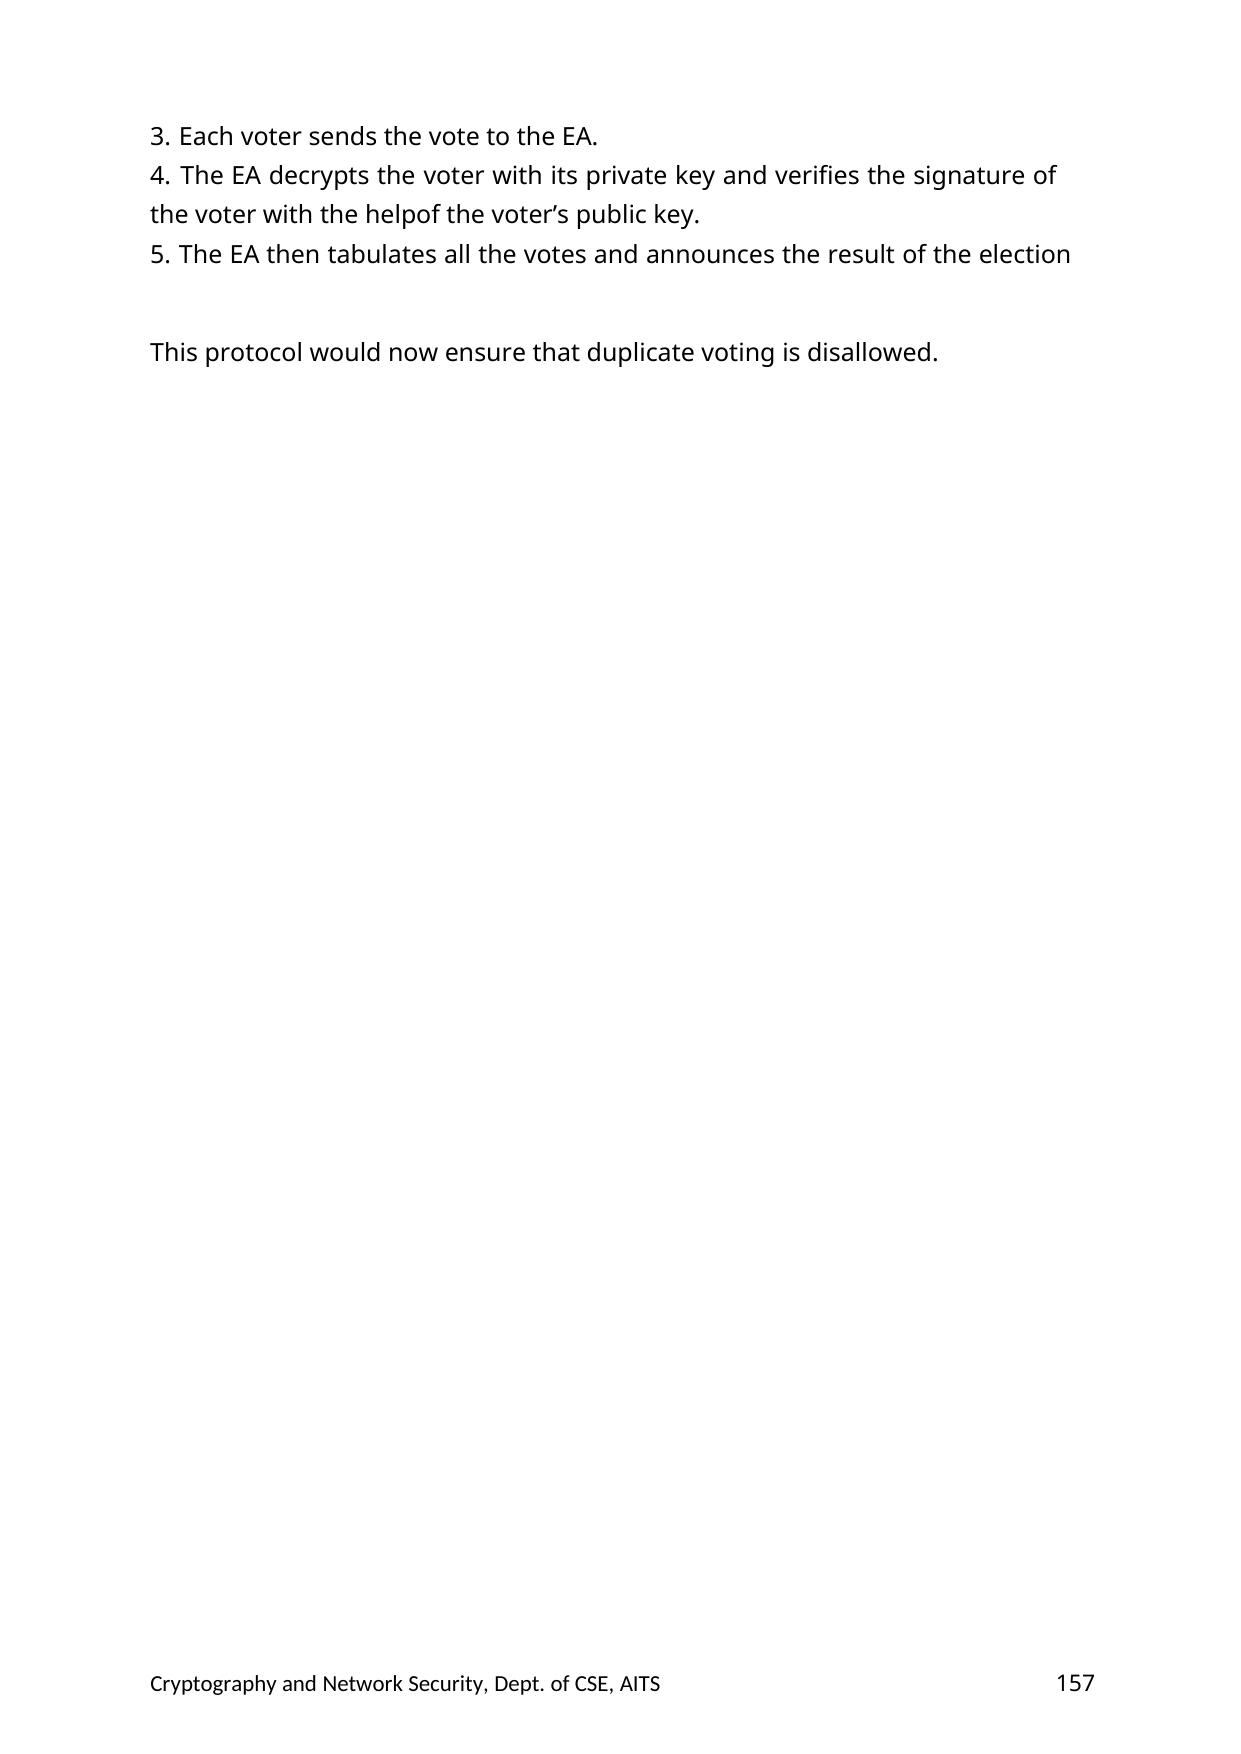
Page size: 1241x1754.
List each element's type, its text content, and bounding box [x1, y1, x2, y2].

list The EA then tabulates all the votes and announces the result of the election This protocol would now ensure that duplicate voting is disallowed. [150, 236, 1071, 369]
list Each voter sends the vote to the EA. [150, 118, 1213, 152]
text the voter with the helpof the voter’s public key. [150, 197, 1213, 231]
list The EA decrypts the voter with its private key and verifies the signature of [150, 158, 1213, 192]
